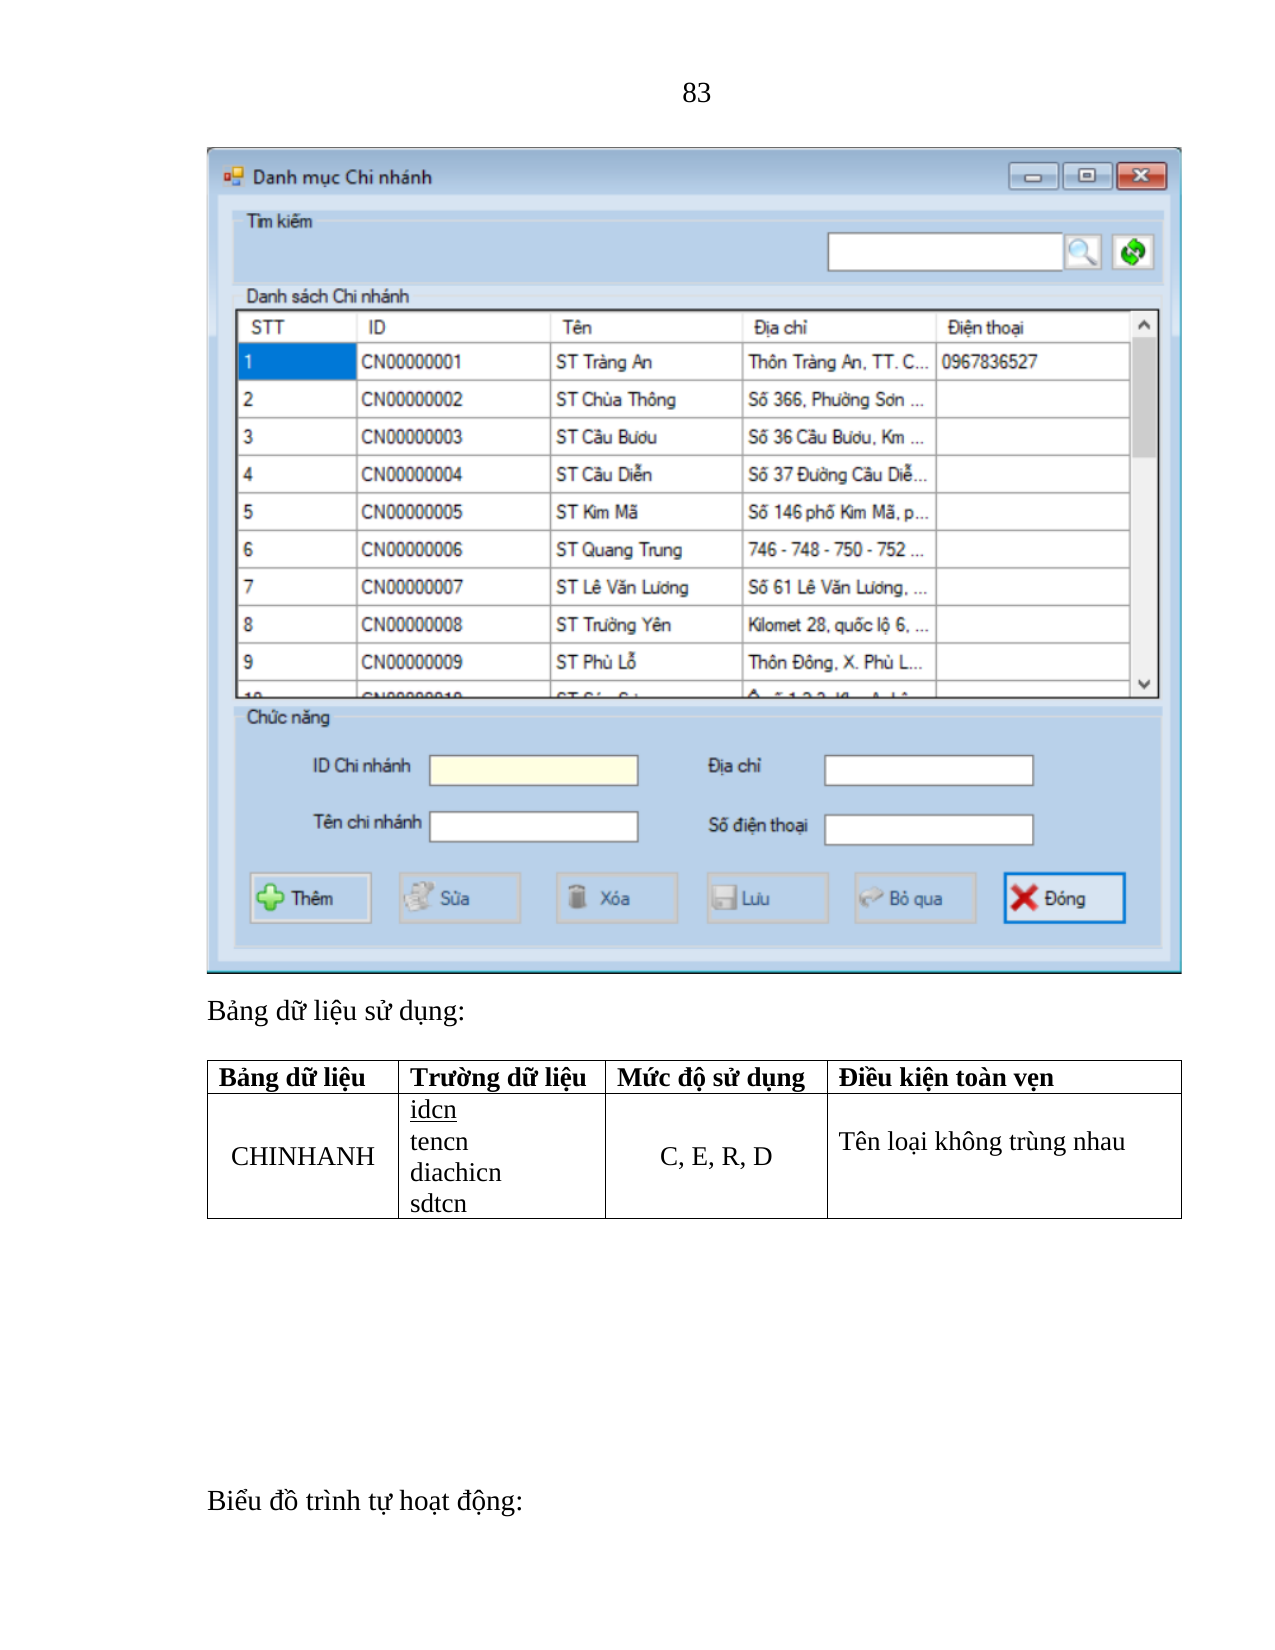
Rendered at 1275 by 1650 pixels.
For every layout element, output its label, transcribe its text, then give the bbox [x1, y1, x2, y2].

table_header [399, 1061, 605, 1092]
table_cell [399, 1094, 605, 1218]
picture [206, 147, 1182, 974]
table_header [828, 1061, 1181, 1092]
text Biểu đồ trình tự hoạt động: [207, 1483, 1186, 1517]
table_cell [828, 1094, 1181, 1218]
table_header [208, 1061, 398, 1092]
text Bảng dữ liệu sử dụng: [207, 993, 1186, 1027]
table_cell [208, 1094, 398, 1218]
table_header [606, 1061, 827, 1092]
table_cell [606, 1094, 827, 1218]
